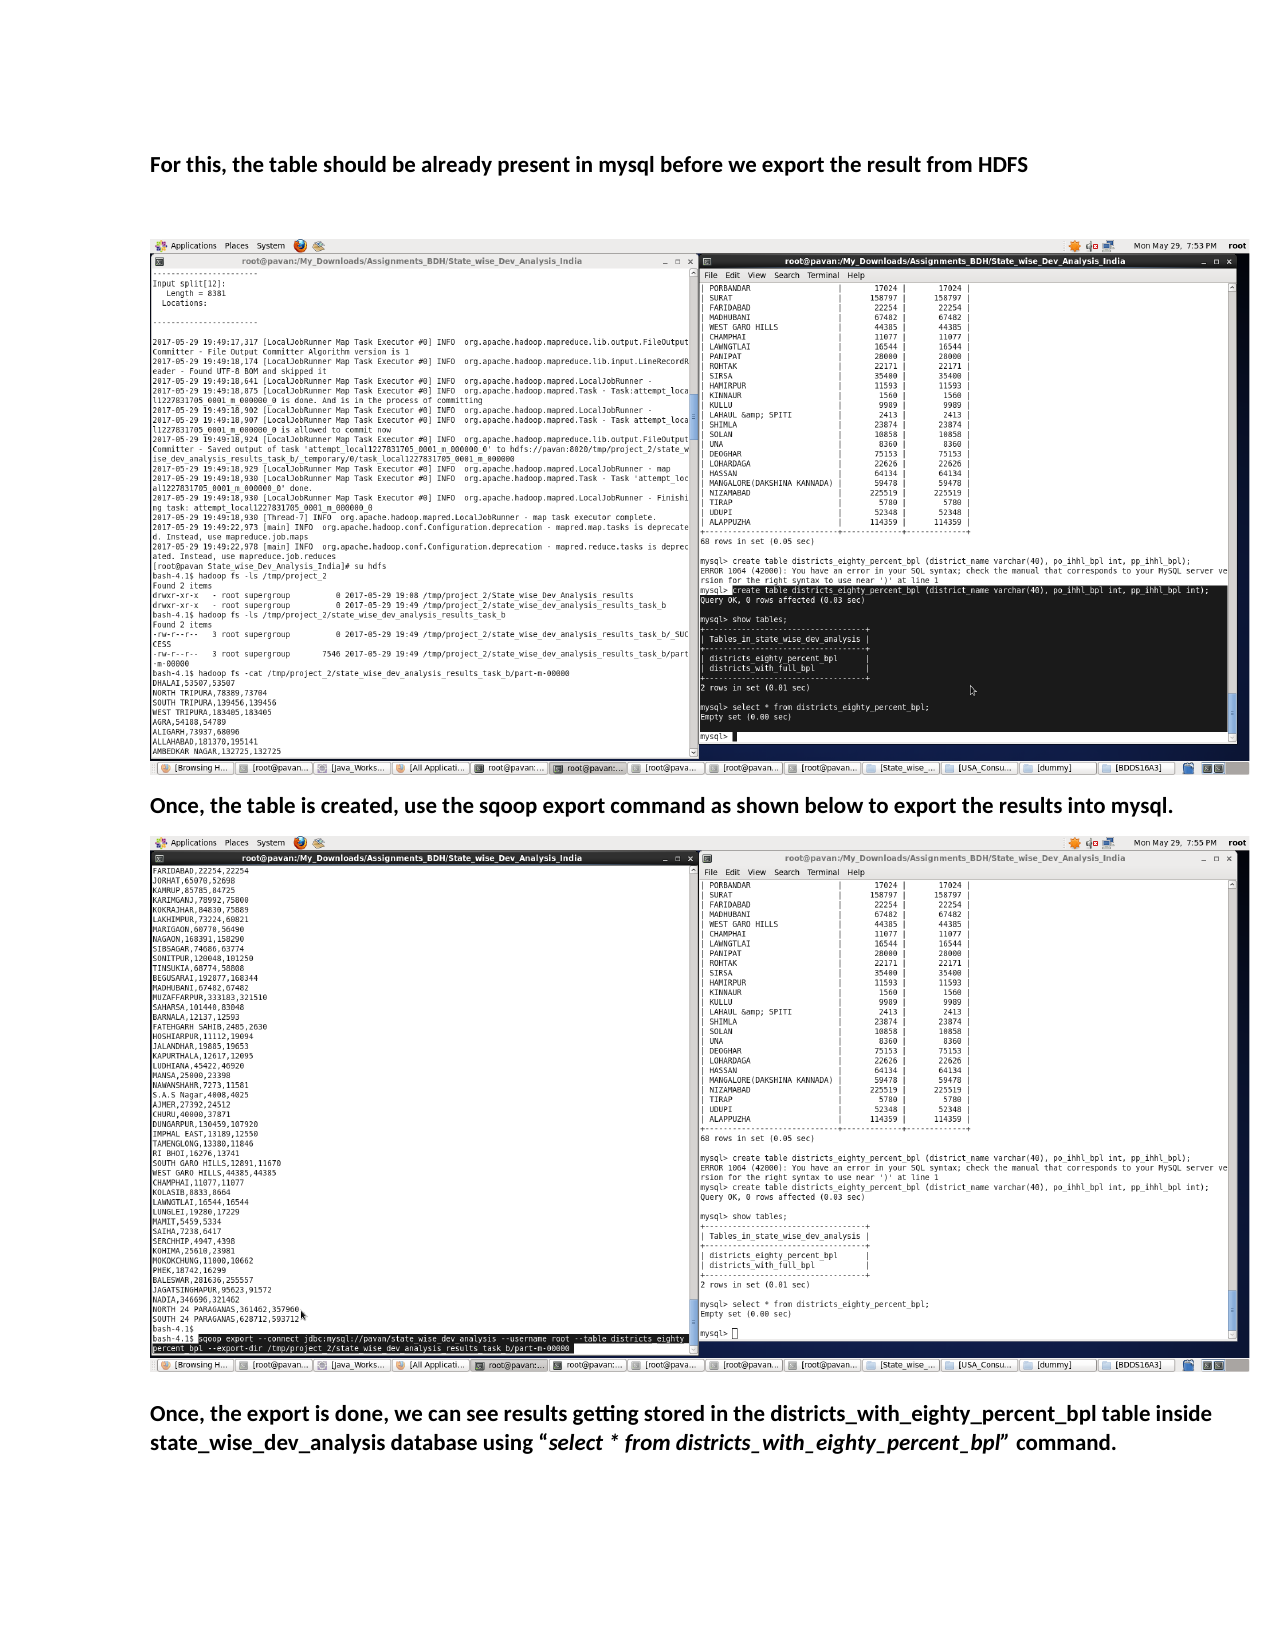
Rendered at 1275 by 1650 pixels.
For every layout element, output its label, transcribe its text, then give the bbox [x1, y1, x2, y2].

text For this, the table should be already present in mysql before we export the result from HDFS [150, 150, 1249, 178]
picture [150, 836, 1250, 1372]
picture [150, 239, 1250, 775]
text Once, the export is done, we can see results getting stored in the districts_with_eighty_percent_bpl table inside state_wise_dev_analysis database using “select * from districts_with_eighty_percent_bpl” command. [150, 1399, 1249, 1456]
text Once, the table is created, use the sqoop export command as shown below to export the results into mysql. [150, 791, 1249, 819]
